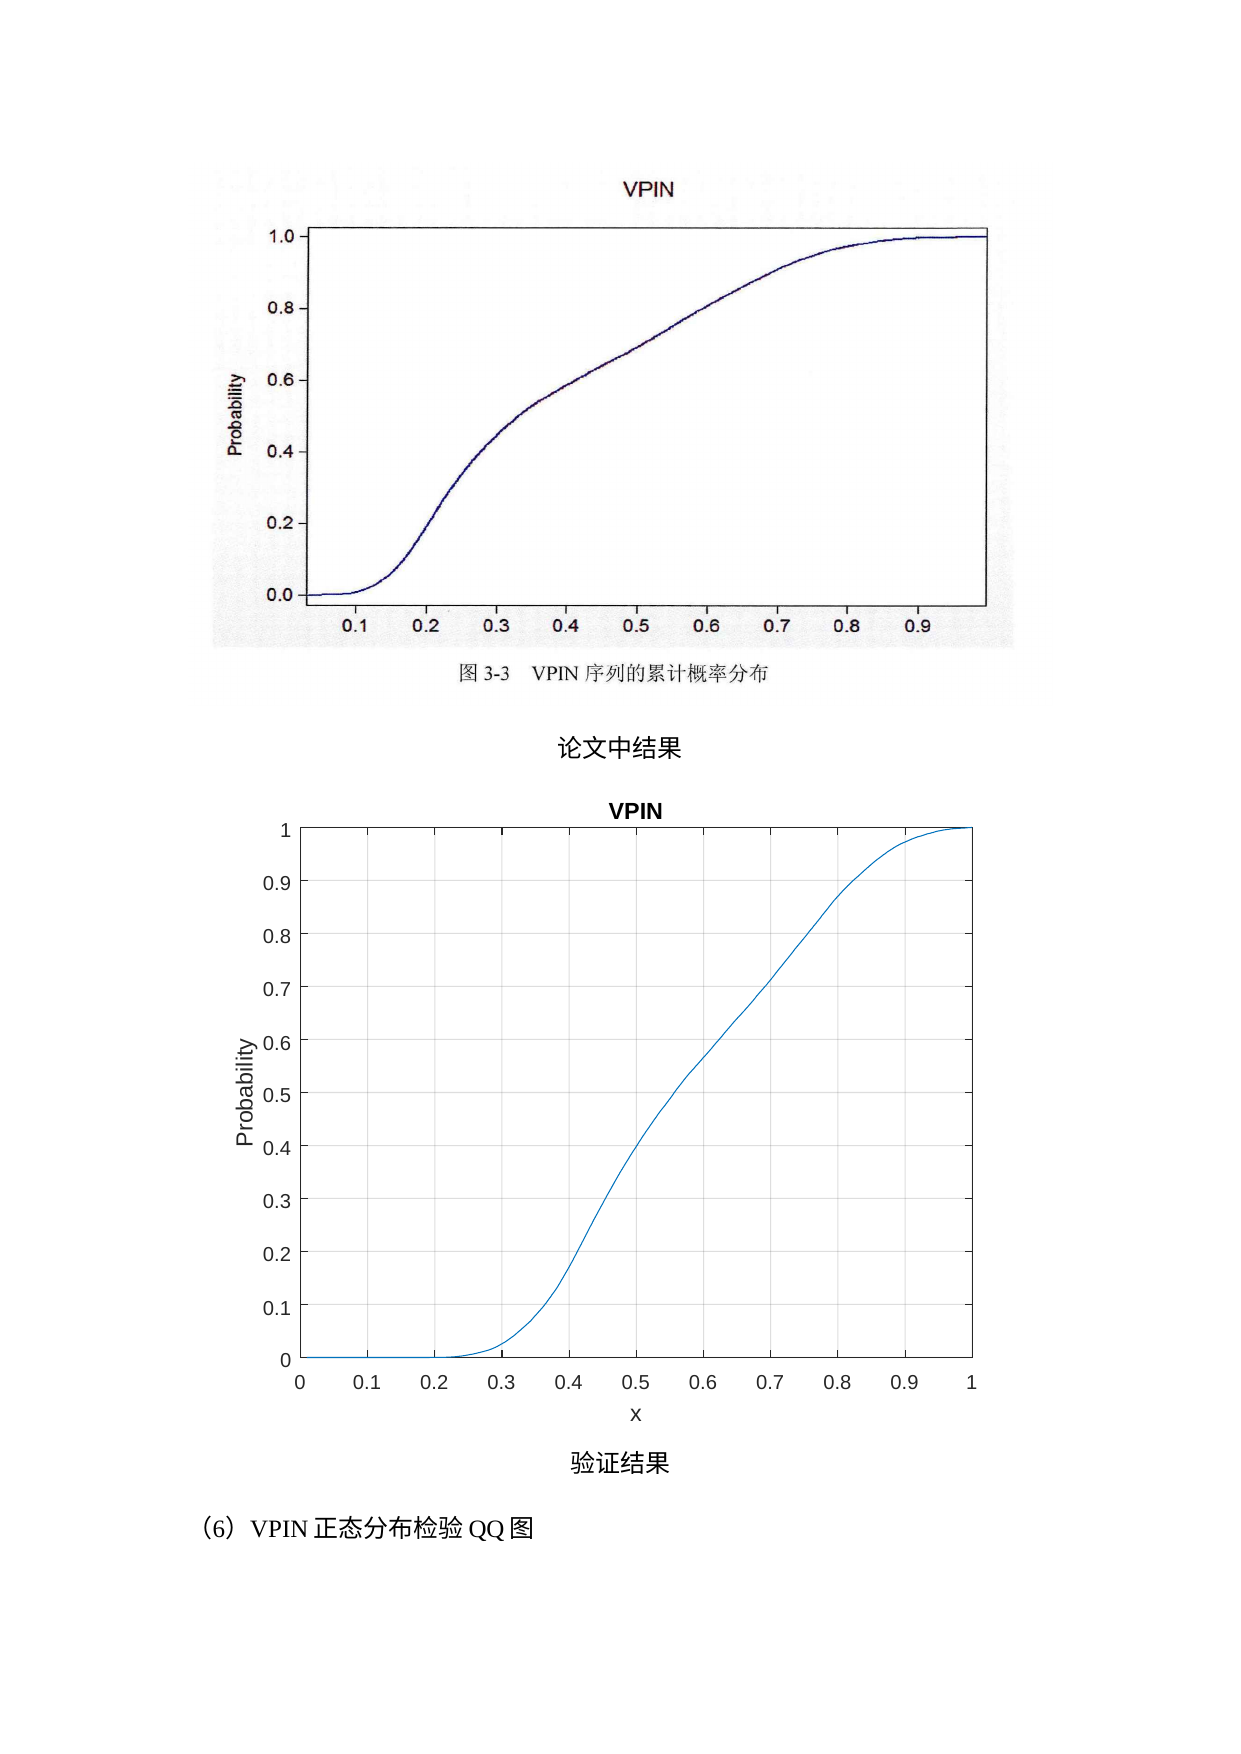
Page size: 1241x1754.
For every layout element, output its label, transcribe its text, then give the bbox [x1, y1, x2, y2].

picture [187, 162, 1053, 706]
text （6）VPIN正态分布检验QQ图 [187, 1494, 1053, 1559]
text 验证结果 [187, 1429, 1053, 1494]
text 论文中结果 [187, 714, 1053, 779]
